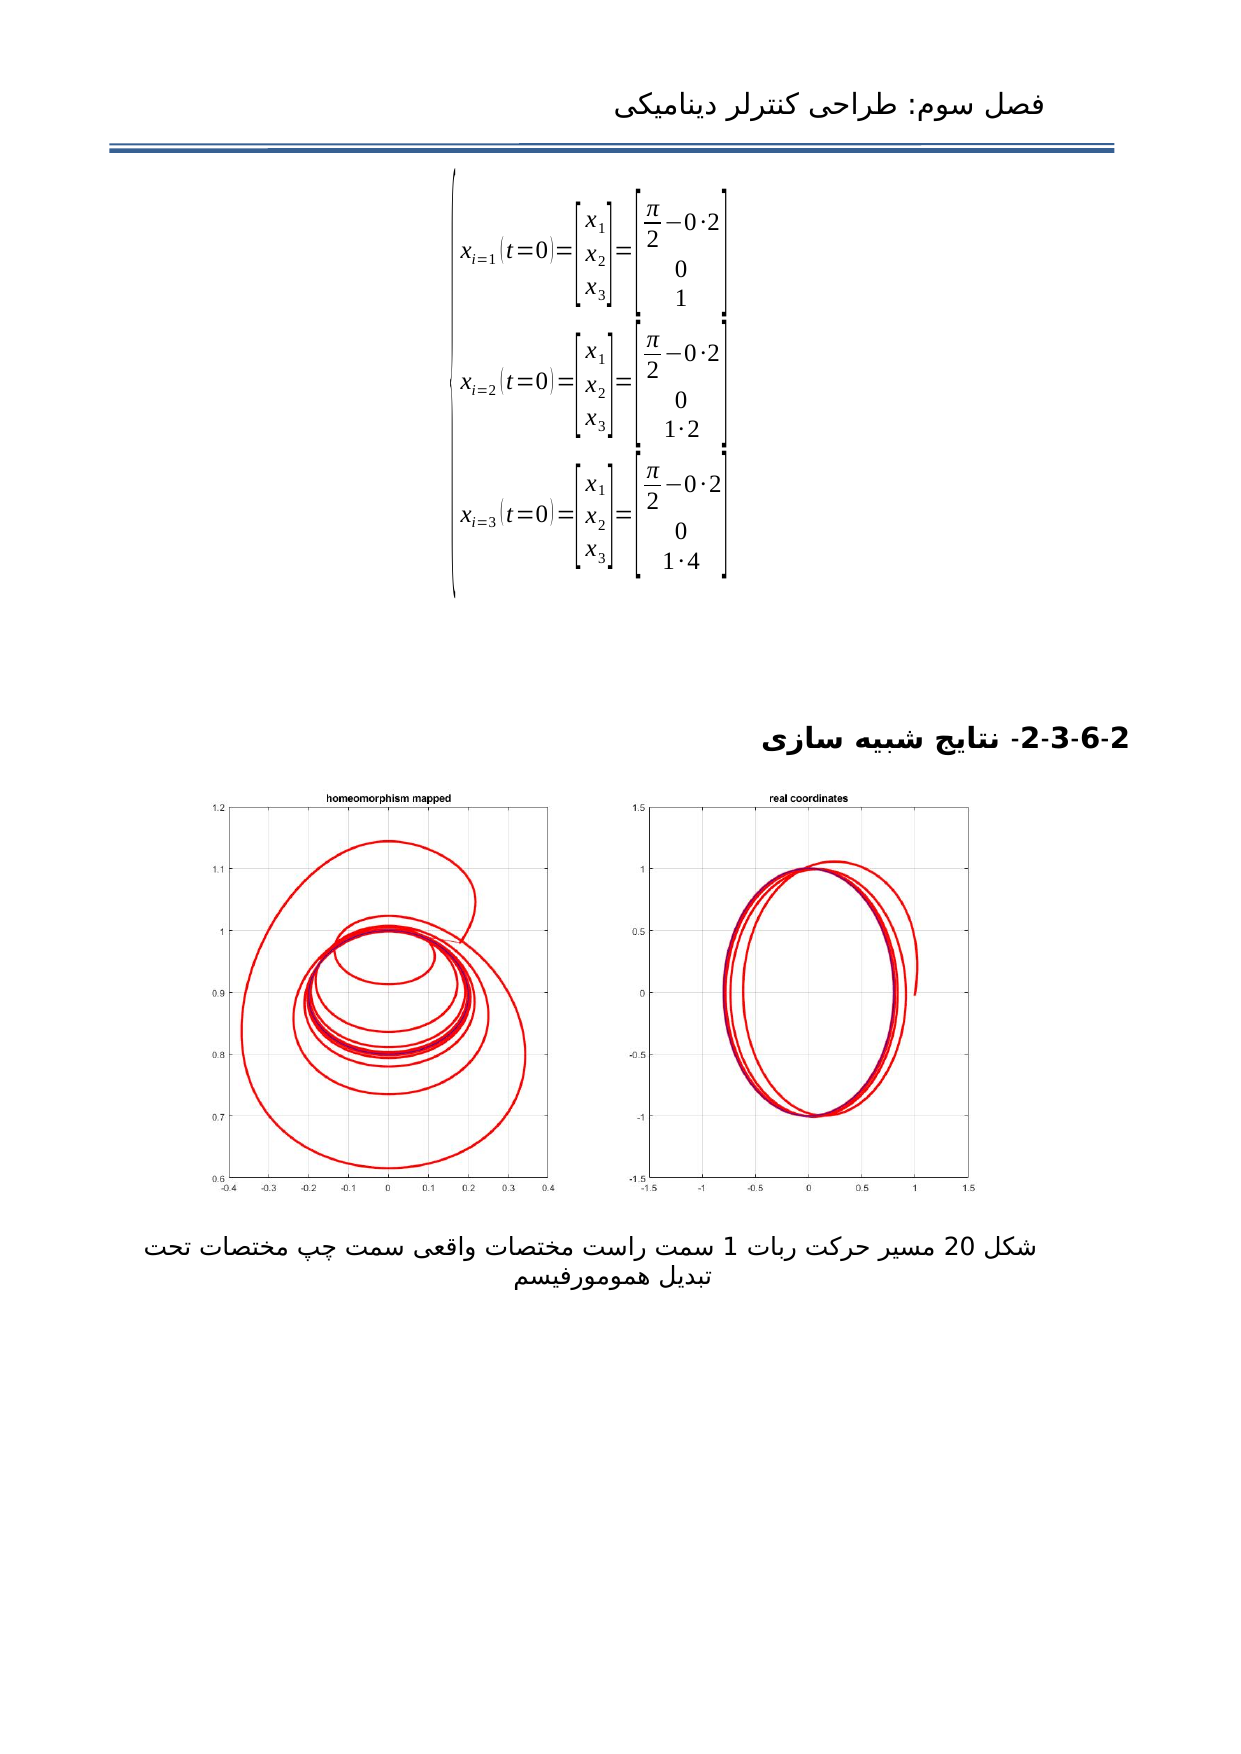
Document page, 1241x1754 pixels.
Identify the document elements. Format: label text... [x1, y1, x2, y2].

picture [196, 773, 984, 1228]
subtitle نتایج شبیه سازی [135, 722, 1000, 756]
text شکل 20 مسیر حرکت ربات 1 سمت راست مختصات واقعی سمت چپ مختصات تحت تبدیل همومورفیسم [135, 1232, 1090, 1290]
